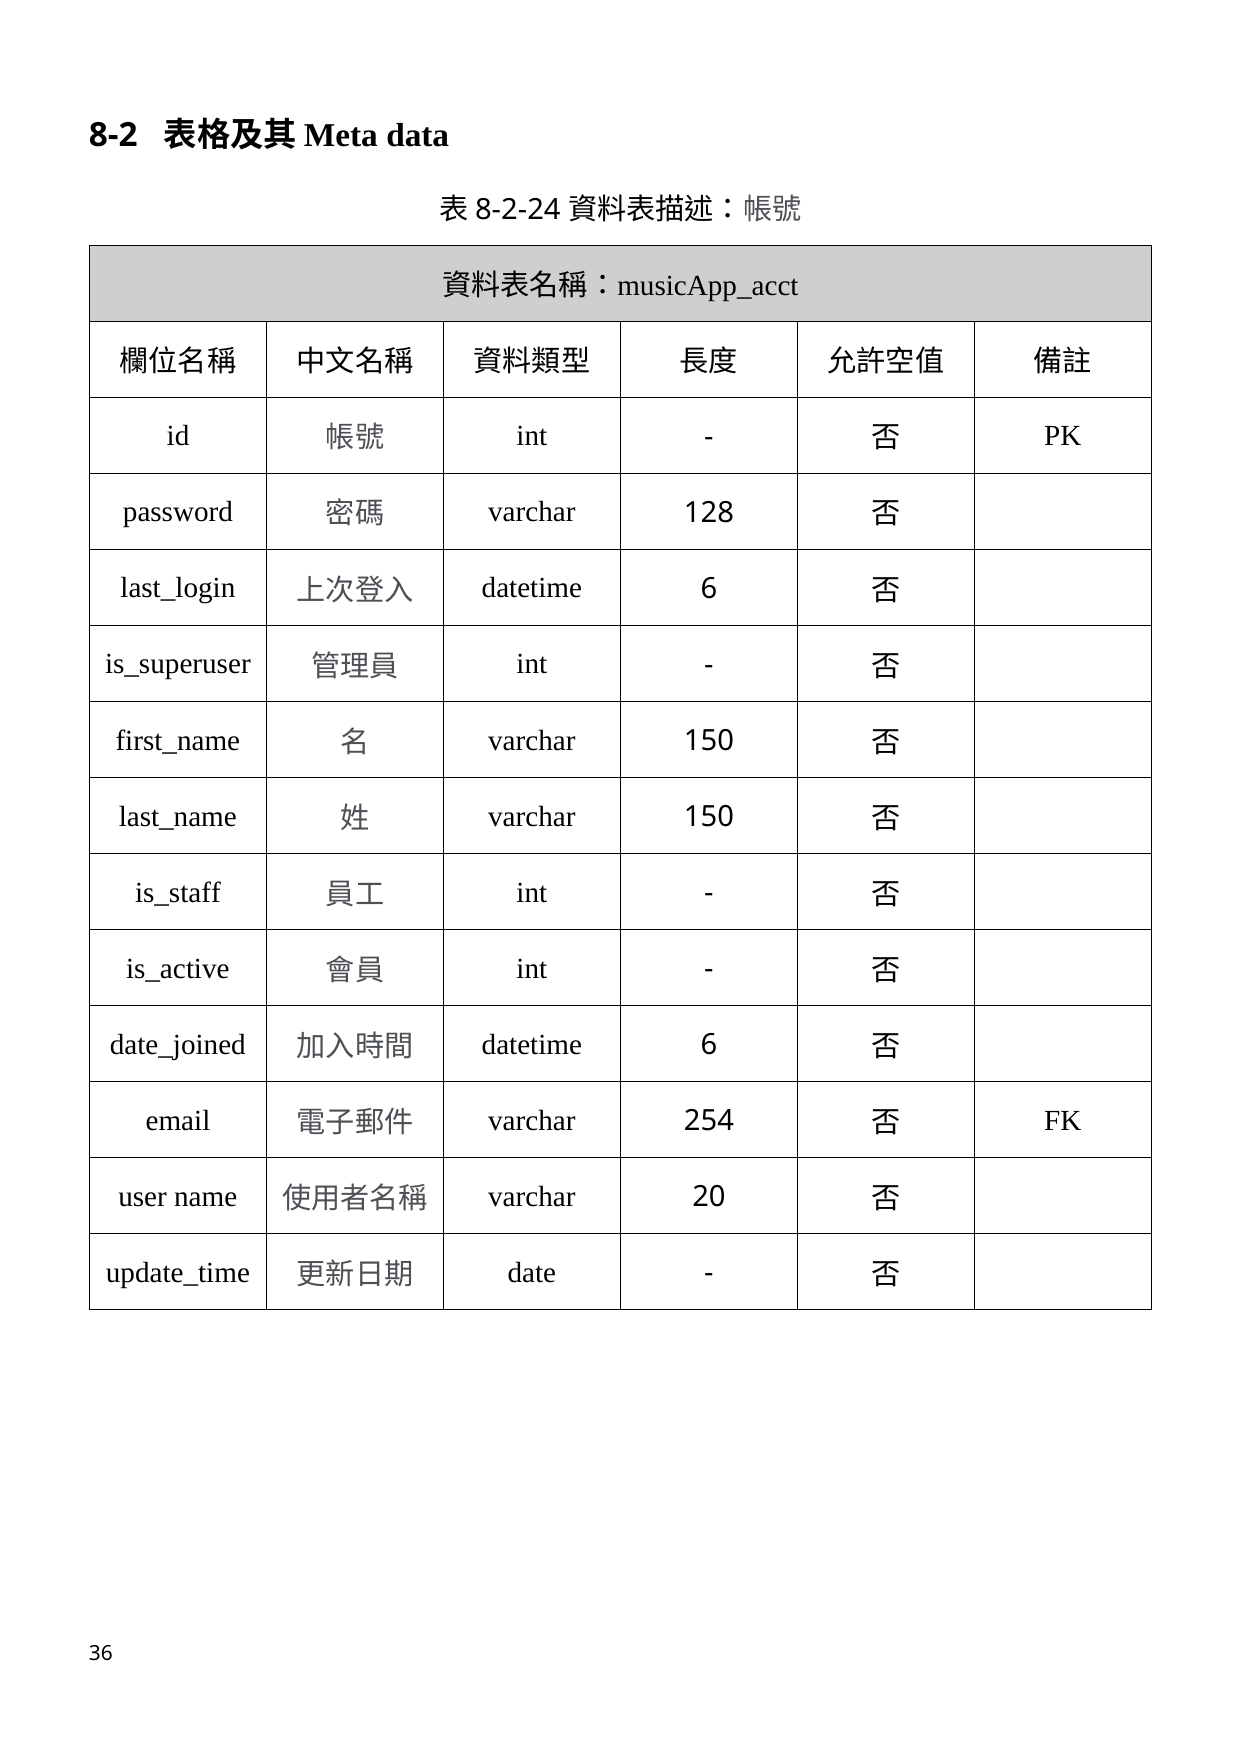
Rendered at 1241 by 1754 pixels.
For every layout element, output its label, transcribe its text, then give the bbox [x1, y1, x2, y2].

table_cell - [621, 626, 797, 701]
table_cell 姓 [267, 778, 443, 853]
table_cell 欄位名稱 [90, 322, 266, 397]
table_cell [975, 1006, 1151, 1081]
table_cell 否 [798, 778, 974, 853]
table_cell 更新日期 [267, 1234, 443, 1309]
table_cell 150 [621, 702, 797, 777]
table_cell [975, 702, 1151, 777]
table_cell 20 [621, 1158, 797, 1233]
table_cell datetime [444, 550, 620, 625]
table_cell id [90, 398, 266, 473]
table_cell 否 [798, 398, 974, 473]
table_cell 名 [267, 702, 443, 777]
table_cell [975, 550, 1151, 625]
table_cell 使用者名稱 [267, 1158, 443, 1233]
table_cell 會員 [267, 930, 443, 1005]
table_cell [975, 626, 1151, 701]
table_cell 電子郵件 [267, 1082, 443, 1157]
table_cell 加入時間 [267, 1006, 443, 1081]
table_cell is_staff [90, 854, 266, 929]
table_cell [975, 854, 1151, 929]
table_cell last_login [90, 550, 266, 625]
table_header 資料表名稱：musicApp_acct [90, 246, 1151, 321]
table_cell 否 [798, 930, 974, 1005]
table_cell 備註 [975, 322, 1151, 397]
table_cell 帳號 [267, 398, 443, 473]
table_cell 否 [798, 1006, 974, 1081]
table_cell int [444, 626, 620, 701]
table_cell 否 [798, 854, 974, 929]
table_cell date_joined [90, 1006, 266, 1081]
table_cell - [621, 398, 797, 473]
table_cell FK [975, 1082, 1151, 1157]
table_cell [975, 778, 1151, 853]
table_cell 否 [798, 474, 974, 549]
table_cell varchar [444, 702, 620, 777]
table_cell 150 [621, 778, 797, 853]
table_cell is_superuser [90, 626, 266, 701]
table_cell last_name [90, 778, 266, 853]
table_cell int [444, 930, 620, 1005]
table_cell user name [90, 1158, 266, 1233]
table_cell [975, 930, 1151, 1005]
table_cell 上次登入 [267, 550, 443, 625]
table_cell - [621, 1234, 797, 1309]
table_cell int [444, 854, 620, 929]
table_cell 密碼 [267, 474, 443, 549]
table_cell update_time [90, 1234, 266, 1309]
table_cell 否 [798, 550, 974, 625]
table_cell 否 [798, 1234, 974, 1309]
table_cell varchar [444, 1082, 620, 1157]
table_cell 允許空值 [798, 322, 974, 397]
table_cell 員工 [267, 854, 443, 929]
table_cell [975, 474, 1151, 549]
table_cell 128 [621, 474, 797, 549]
table_cell 管理員 [267, 626, 443, 701]
subtitle 表格及其Meta data [89, 94, 1152, 169]
table_cell 長度 [621, 322, 797, 397]
table_cell varchar [444, 778, 620, 853]
table_cell 6 [621, 1006, 797, 1081]
table_cell email [90, 1082, 266, 1157]
table_cell 6 [621, 550, 797, 625]
table_cell varchar [444, 1158, 620, 1233]
table_cell 否 [798, 702, 974, 777]
table_cell password [90, 474, 266, 549]
table_cell 否 [798, 1082, 974, 1157]
table_cell PK [975, 398, 1151, 473]
table_cell 否 [798, 626, 974, 701]
table_cell 254 [621, 1082, 797, 1157]
table_cell int [444, 398, 620, 473]
table_cell datetime [444, 1006, 620, 1081]
table_cell 否 [798, 1158, 974, 1233]
table_cell - [621, 930, 797, 1005]
table_cell date [444, 1234, 620, 1309]
table_cell 資料類型 [444, 322, 620, 397]
table_cell first_name [90, 702, 266, 777]
table_cell [975, 1234, 1151, 1309]
table_cell [975, 1158, 1151, 1233]
table_cell is_active [90, 930, 266, 1005]
table_cell 中文名稱 [267, 322, 443, 397]
table_cell varchar [444, 474, 620, 549]
table_cell - [621, 854, 797, 929]
